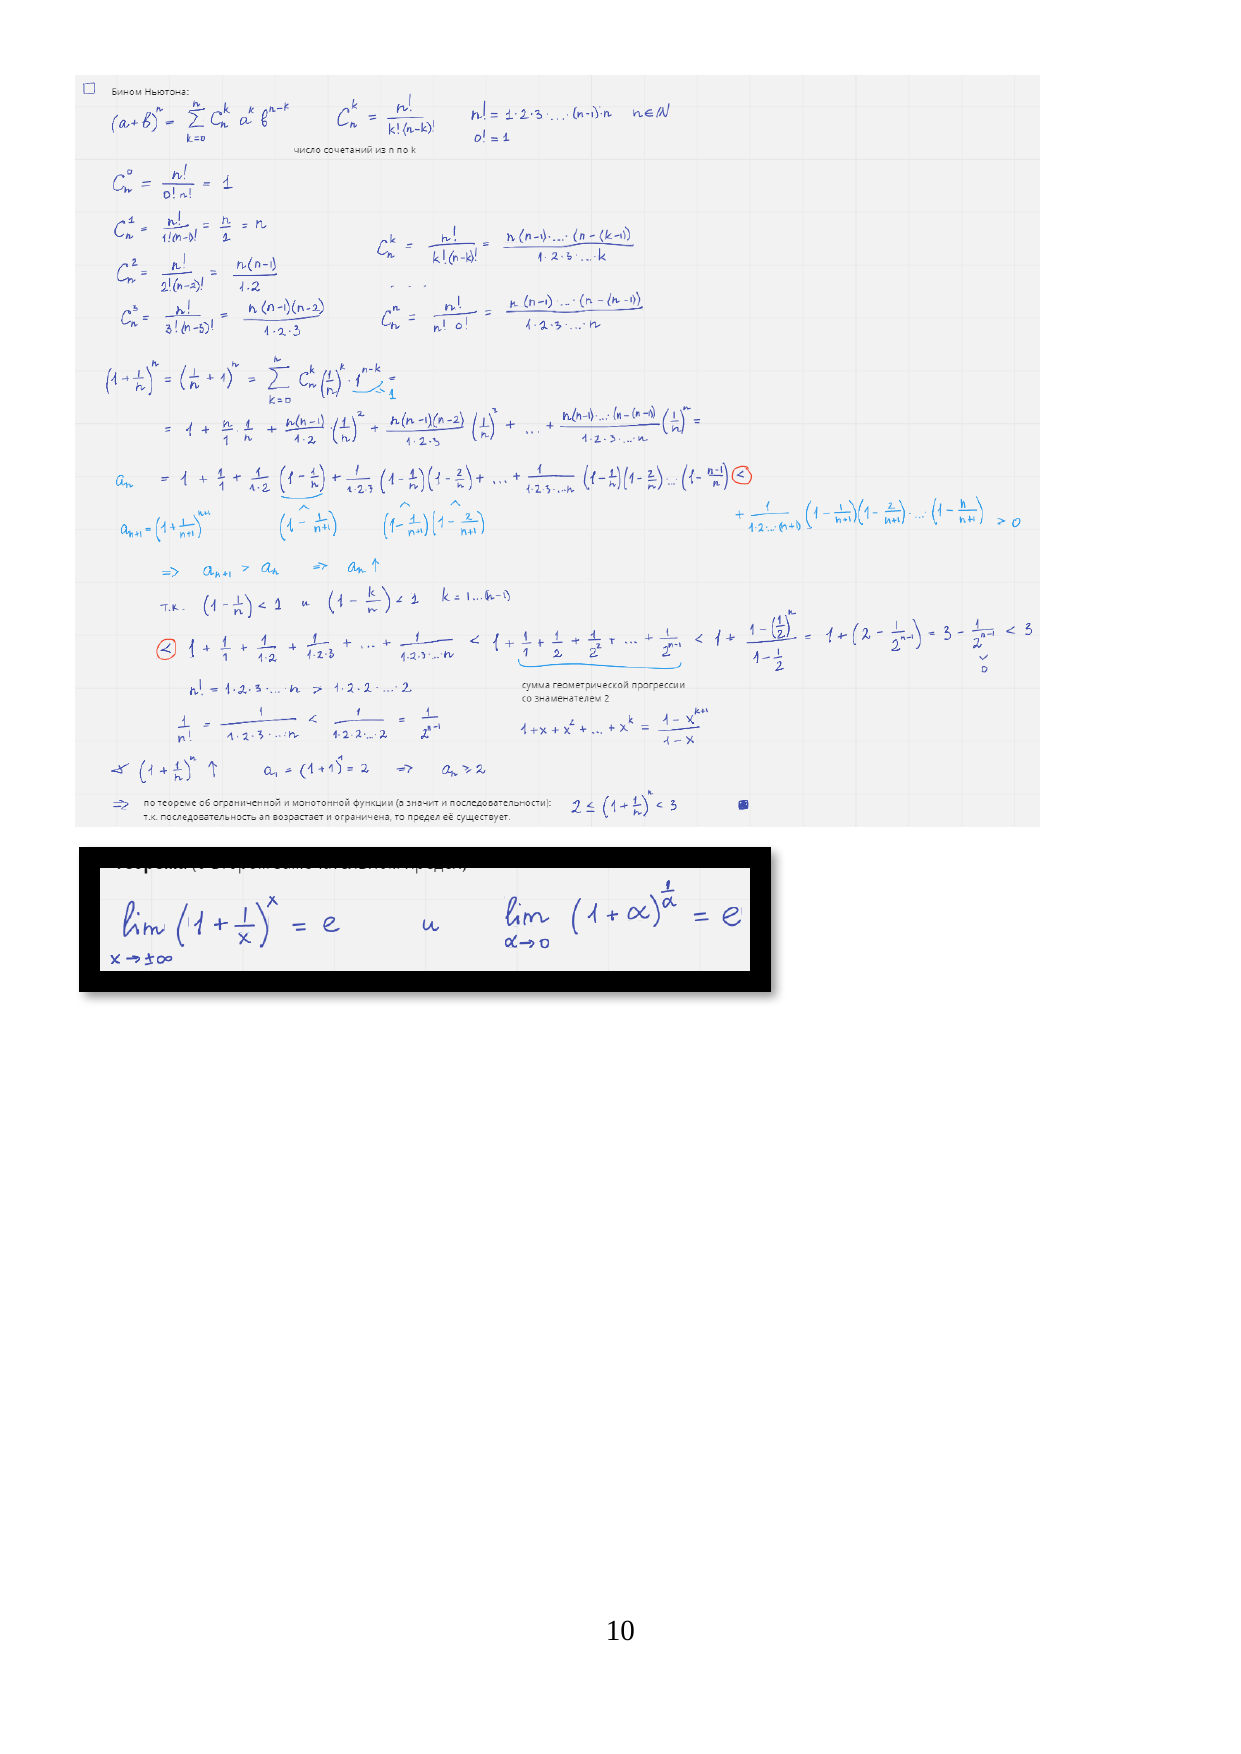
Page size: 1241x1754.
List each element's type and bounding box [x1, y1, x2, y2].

picture [100, 868, 750, 971]
picture [75, 75, 1040, 827]
